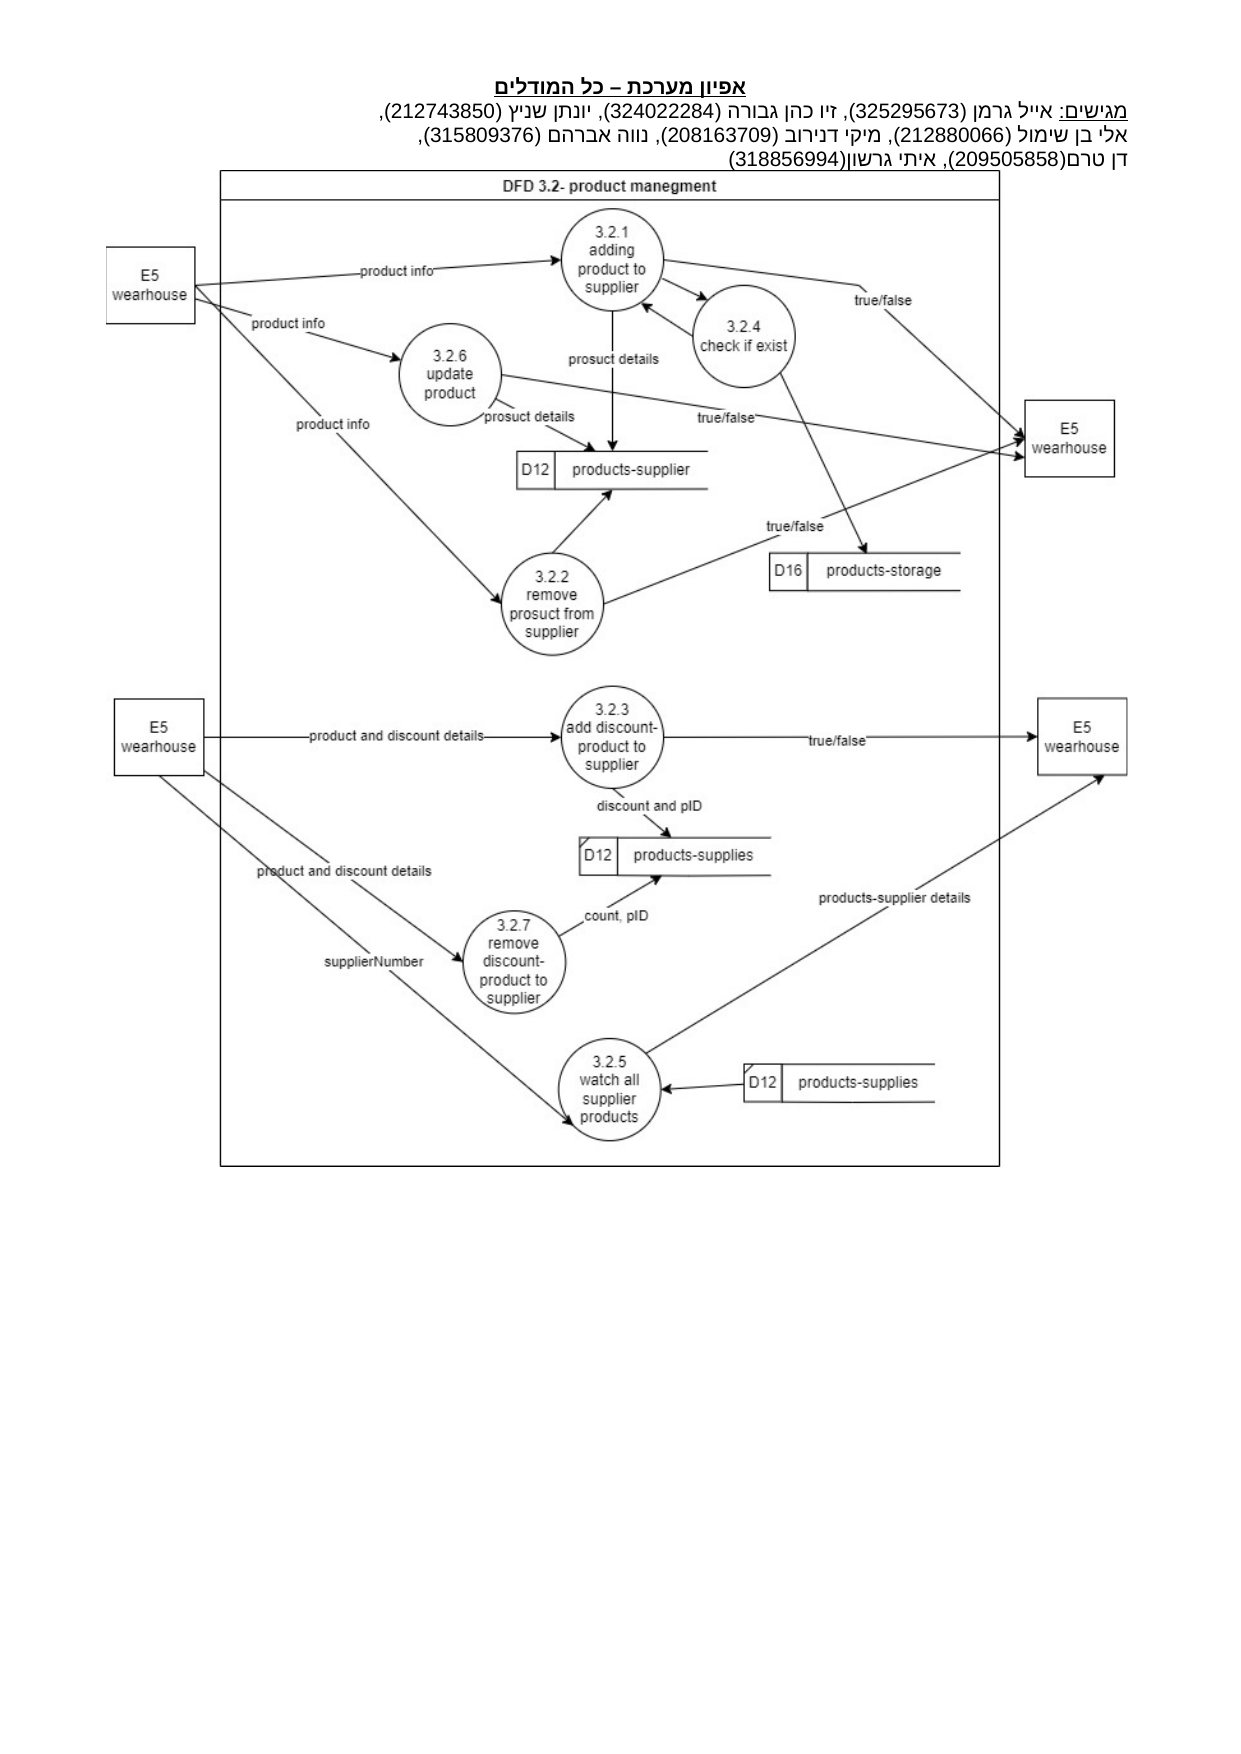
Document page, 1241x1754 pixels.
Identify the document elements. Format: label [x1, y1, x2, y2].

picture [106, 170, 1128, 1167]
